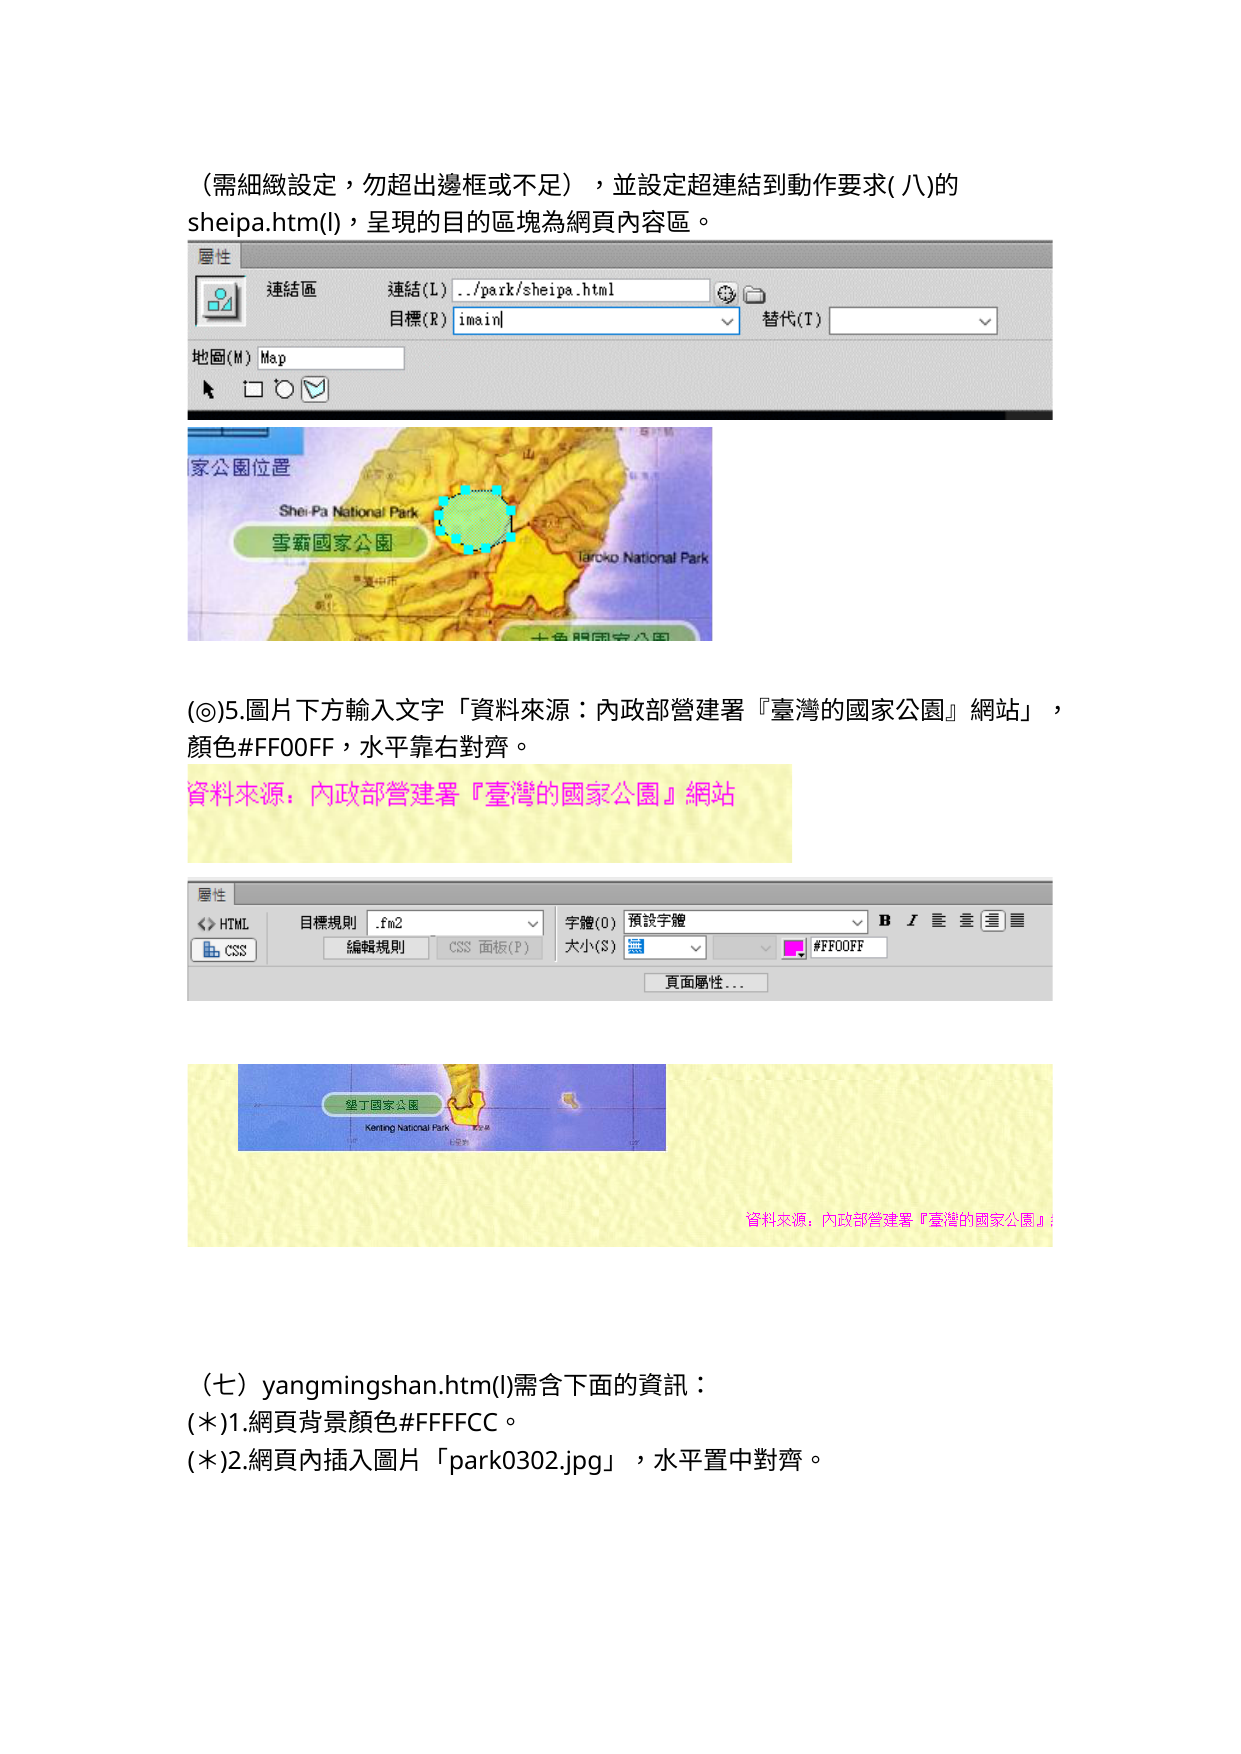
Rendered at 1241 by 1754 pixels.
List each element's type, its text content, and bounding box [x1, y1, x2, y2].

text (＊)1.網頁背景顏色#FFFFCC。 [187, 1402, 1053, 1439]
text (◎)5.圖片下方輸入文字「資料來源：內政部營建署『臺灣的國家公園』網站」，顏色#FF00FF，水平靠右對齊。 [187, 689, 1053, 764]
text sheipa.htm(l)，呈現的目的區塊為網頁內容區。 [187, 202, 1053, 239]
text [187, 164, 1053, 202]
picture [187, 877, 1053, 1001]
picture [187, 427, 713, 641]
text (＊)2.網頁內插入圖片「park0302.jpg」，水平置中對齊。 [187, 1439, 1053, 1477]
picture [187, 1064, 1053, 1247]
text （七）yangmingshan.htm(l)需含下面的資訊： [187, 1364, 1053, 1402]
picture [187, 764, 793, 863]
picture [187, 239, 1053, 420]
